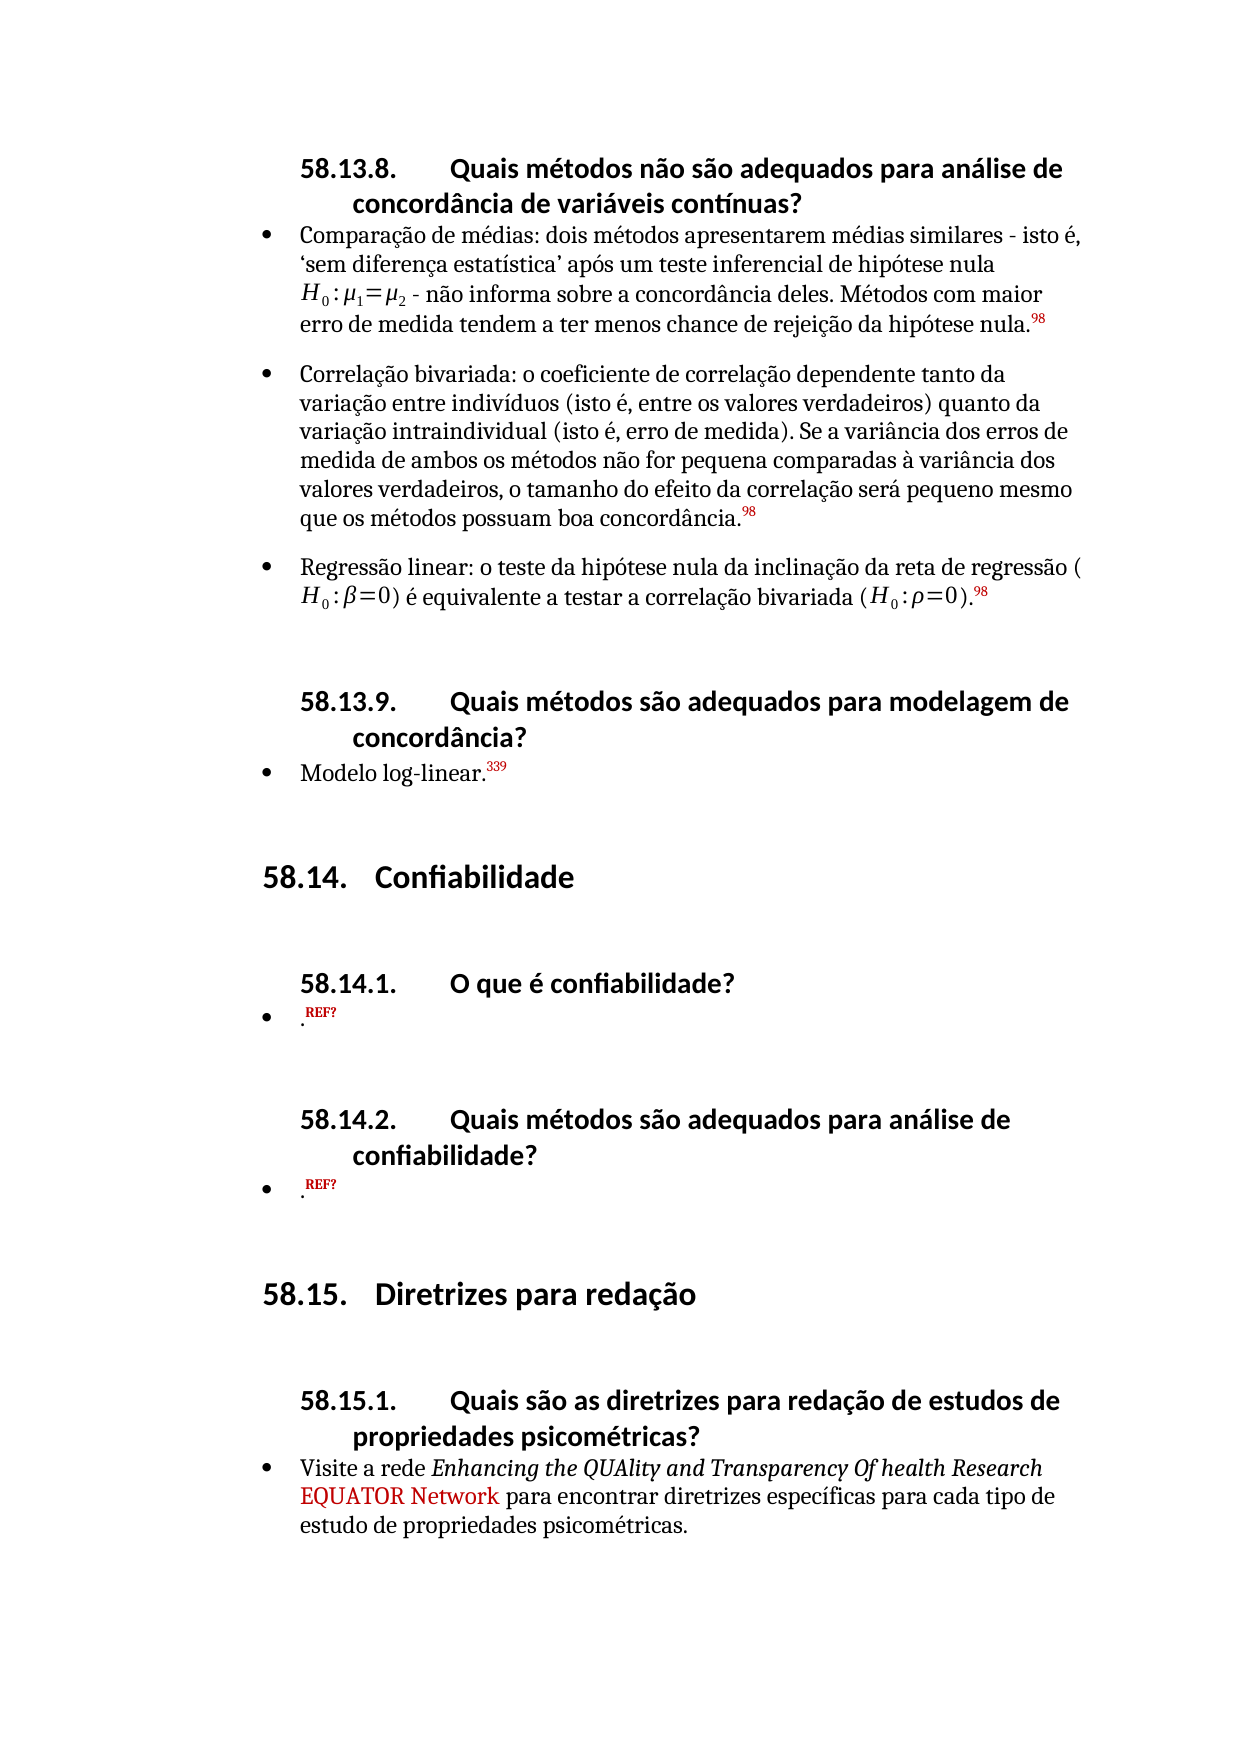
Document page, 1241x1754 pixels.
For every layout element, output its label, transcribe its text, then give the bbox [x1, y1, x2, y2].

list Visite a rede Enhancing the QUAlity and Transparency Of health Research EQUATOR Network para encontrar diretrizes específicas para cada tipo de estudo de propriedades psicométricas. [262, 1453, 1090, 1540]
list Modelo log-linear.339 [262, 758, 1090, 787]
subtitle Quais são as diretrizes para redação de estudos de propriedades psicométricas? [300, 1382, 1090, 1453]
list Correlação bivariada: o coeficiente de correlação dependente tanto da variação entre indivíduos (isto é, entre os valores verdadeiros) quanto da variação intraindividual (isto é, erro de medida). Se a variância dos erros de medida de ambos os métodos não for pequena comparadas à variância dos valores verdadeiros, o tamanho do efeito da correlação será pequeno mesmo que os métodos possuam boa concordância.98 [262, 360, 1090, 532]
list Regressão linear: o teste da hipótese nula da inclinação da reta de regressão () é equivalente a testar a correlação bivariada ().98 [262, 553, 1090, 613]
list .REF? [262, 1004, 1090, 1033]
subtitle O que é confiabilidade? [300, 965, 1090, 1000]
subtitle Diretrizes para redação [262, 1273, 1090, 1314]
list Comparação de médias: dois métodos apresentarem médias similares - isto é, ‘sem diferença estatística’ após um teste inferencial de hipótese nula - não informa sobre a concordância deles. Métodos com maior erro de medida tendem a ter menos chance de rejeição da hipótese nula.98 [262, 221, 1090, 339]
subtitle Quais métodos não são adequados para análise de concordância de variáveis contínuas? [300, 150, 1090, 221]
list .REF? [262, 1176, 1090, 1205]
subtitle Quais métodos são adequados para modelagem de concordância? [300, 683, 1090, 755]
subtitle Quais métodos são adequados para análise de confiabilidade? [300, 1101, 1090, 1172]
subtitle Confiabilidade [262, 856, 1090, 896]
